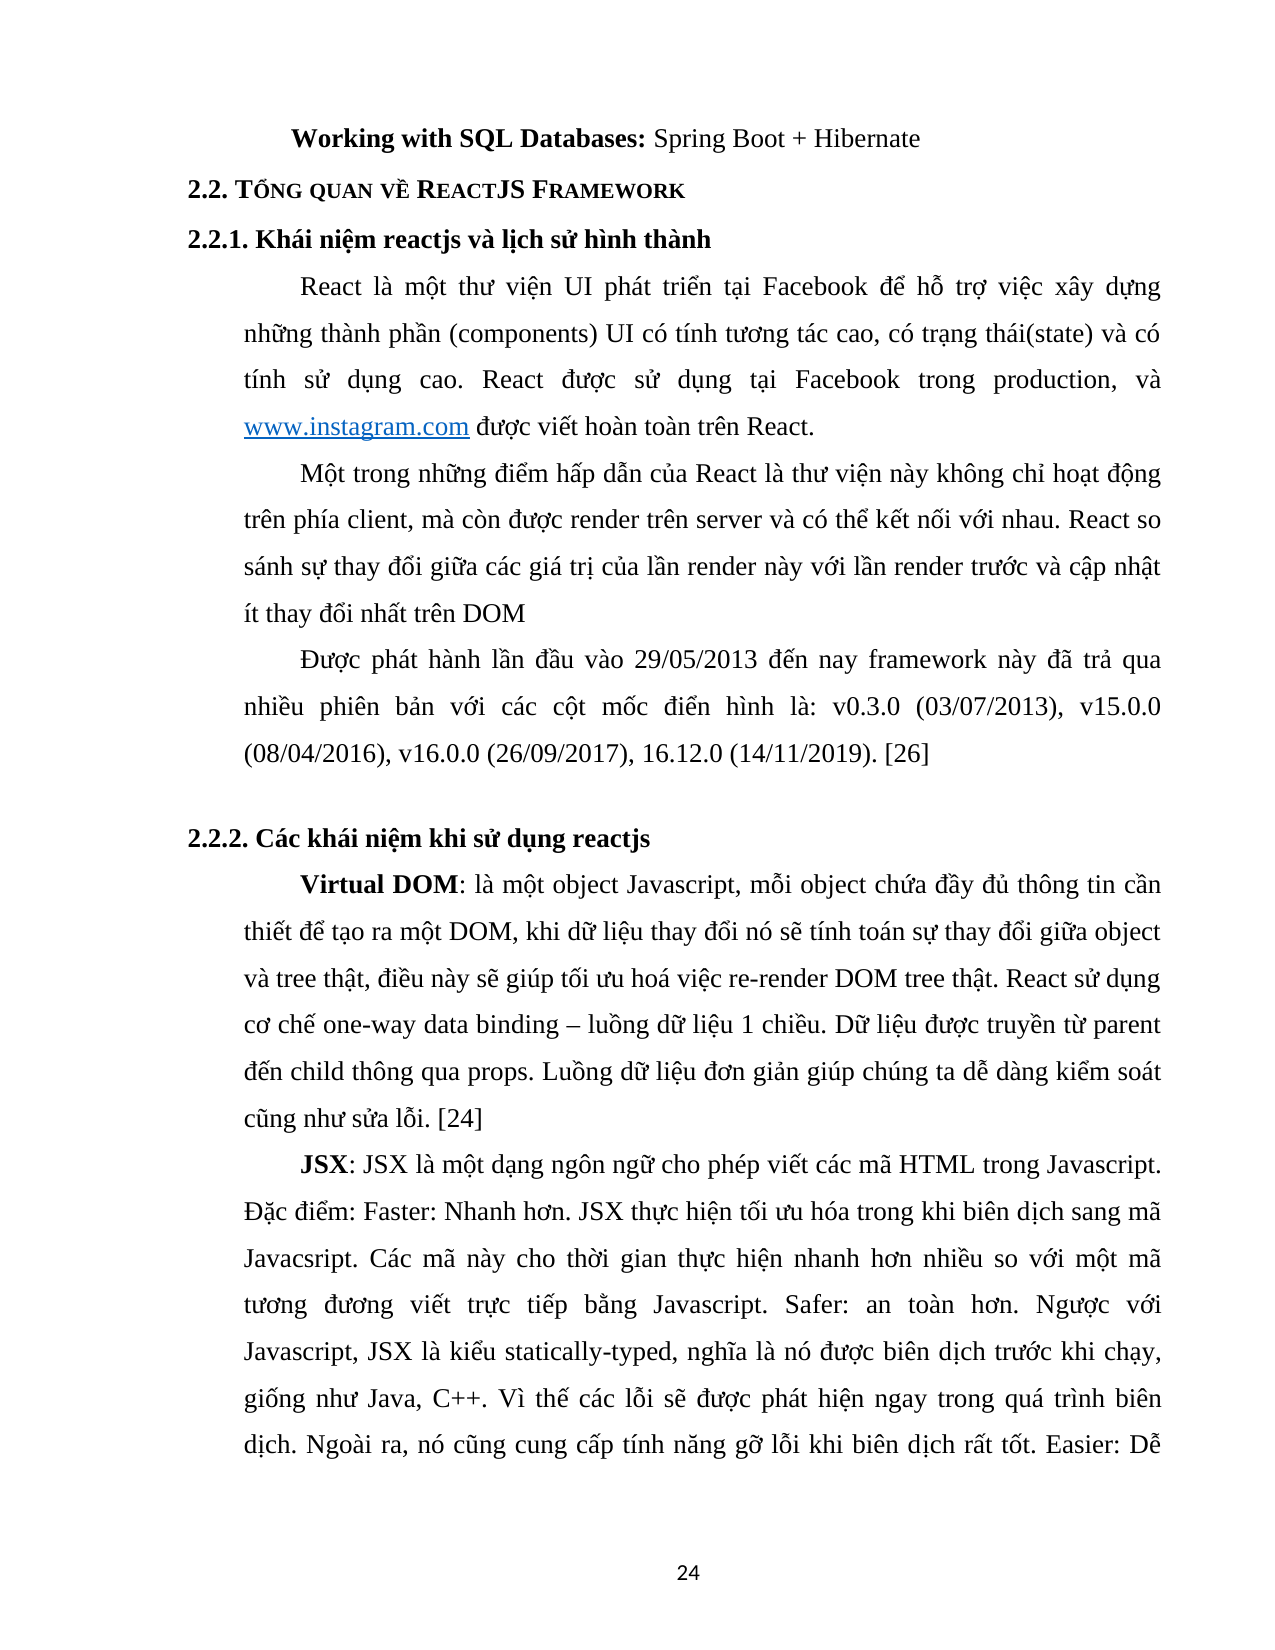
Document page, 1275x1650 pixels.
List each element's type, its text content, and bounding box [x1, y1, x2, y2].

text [244, 1148, 1162, 1459]
text 2.2.2. Các khái niệm khi sử dụng reactjs [187, 822, 1162, 853]
text Được phát hành lần đầu vào 29/05/2013 đến nay framework này đã trả qua nhiều phiên bản với các cột mốc điển hình là: v0.3.0 (03/07/2013), v15.0.0 (08/04/2016), v16.0.0 (26/09/2017), 16.12.0 (14/11/2019). [26] [244, 643, 1162, 768]
text Virtual DOM: là một object Javascript, mỗi object chứa đầy đủ thông tin cần thiết để tạo ra một DOM, khi dữ liệu thay đổi nó sẽ tính toán sự thay đổi giữa object và tree thật, điều này sẽ giúp tối ưu hoá việc re-render DOM tree thật. React sử dụng cơ chế one-way data binding – luồng dữ liệu 1 chiều. Dữ liệu được truyền từ parent đến child thông qua props. Luồng dữ liệu đơn giản giúp chúng ta dễ dàng kiểm soát cũng như sửa lỗi. [24] [244, 868, 1162, 1133]
text React là một thư viện UI phát triển tại Facebook để hỗ trợ việc xây dựng những thành phần (components) UI có tính tương tác cao, có trạng thái(state) và có tính sử dụng cao. React được sử dụng tại Facebook trong production, và www.instagram.com được viết hoàn toàn trên React. [244, 270, 1162, 441]
text 2.2.1. Khái niệm reactjs và lịch sử hình thành [187, 223, 1162, 255]
text Một trong những điểm hấp dẫn của React là thư viện này không chỉ hoạt động trên phía client, mà còn được render trên server và có thể kết nối với nhau. React so sánh sự thay đổi giữa các giá trị của lần render này với lần render trước và cập nhật ít thay đổi nhất trên DOM [244, 457, 1162, 628]
text 2.2. Tổng quan về ReactJS Framework [187, 173, 1162, 204]
text Working with SQL Databases: Spring Boot + Hibernate [234, 122, 1162, 153]
